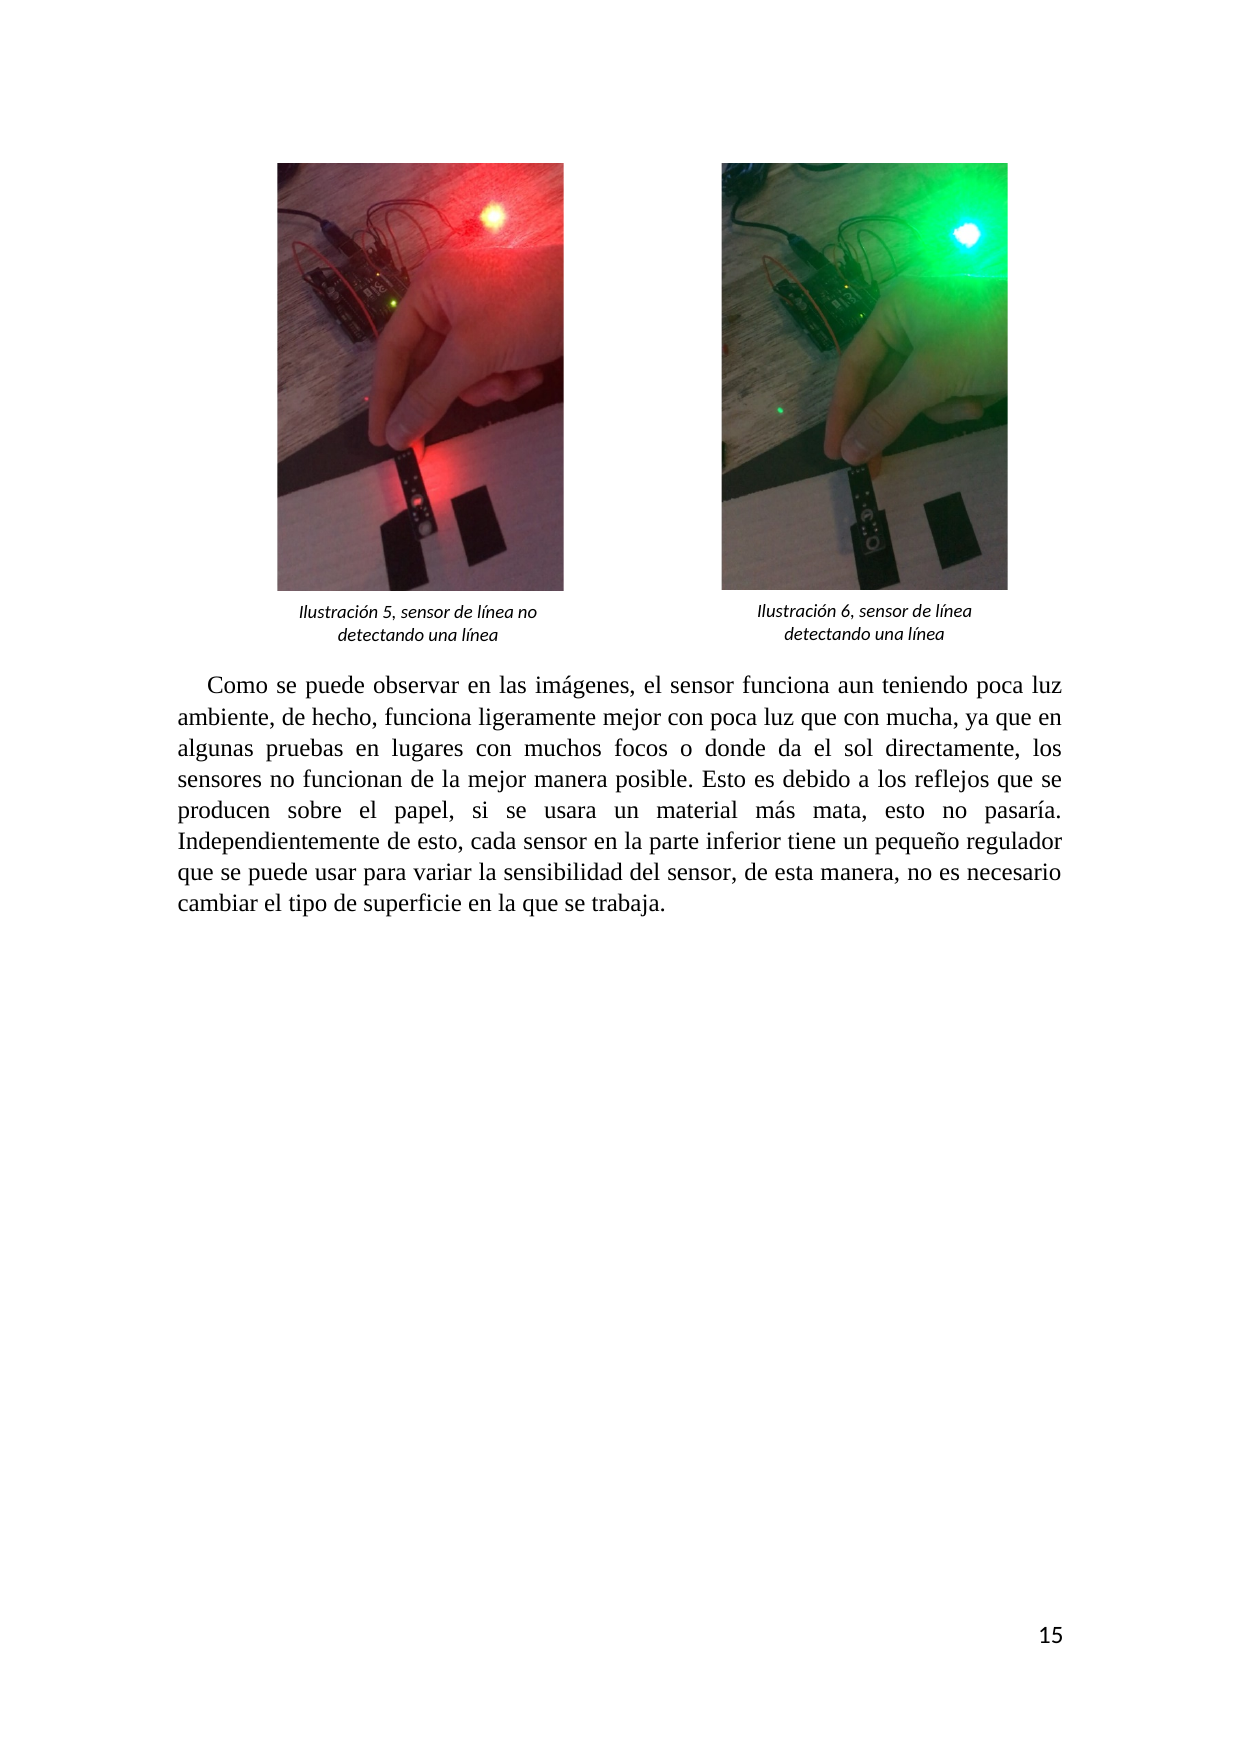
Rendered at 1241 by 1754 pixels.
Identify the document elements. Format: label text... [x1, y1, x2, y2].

text Como se puede observar en las imágenes, el sensor funciona aun teniendo poca luz ambiente, de hecho, funciona ligeramente mejor con poca luz que con mucha, ya que en algunas pruebas en lugares con muchos focos o donde da el sol directamente, los sensores no funcionan de la mejor manera posible. Esto es debido a los reflejos que se producen sobre el papel, si se usara un material más mata, esto no pasaría. Independientemente de esto, cada sensor en la parte inferior tiene un pequeño regulador que se puede usar para variar la sensibilidad del sensor, de esta manera, no es necesario cambiar el tipo de superficie en la que se trabaja. [177, 449, 1063, 695]
